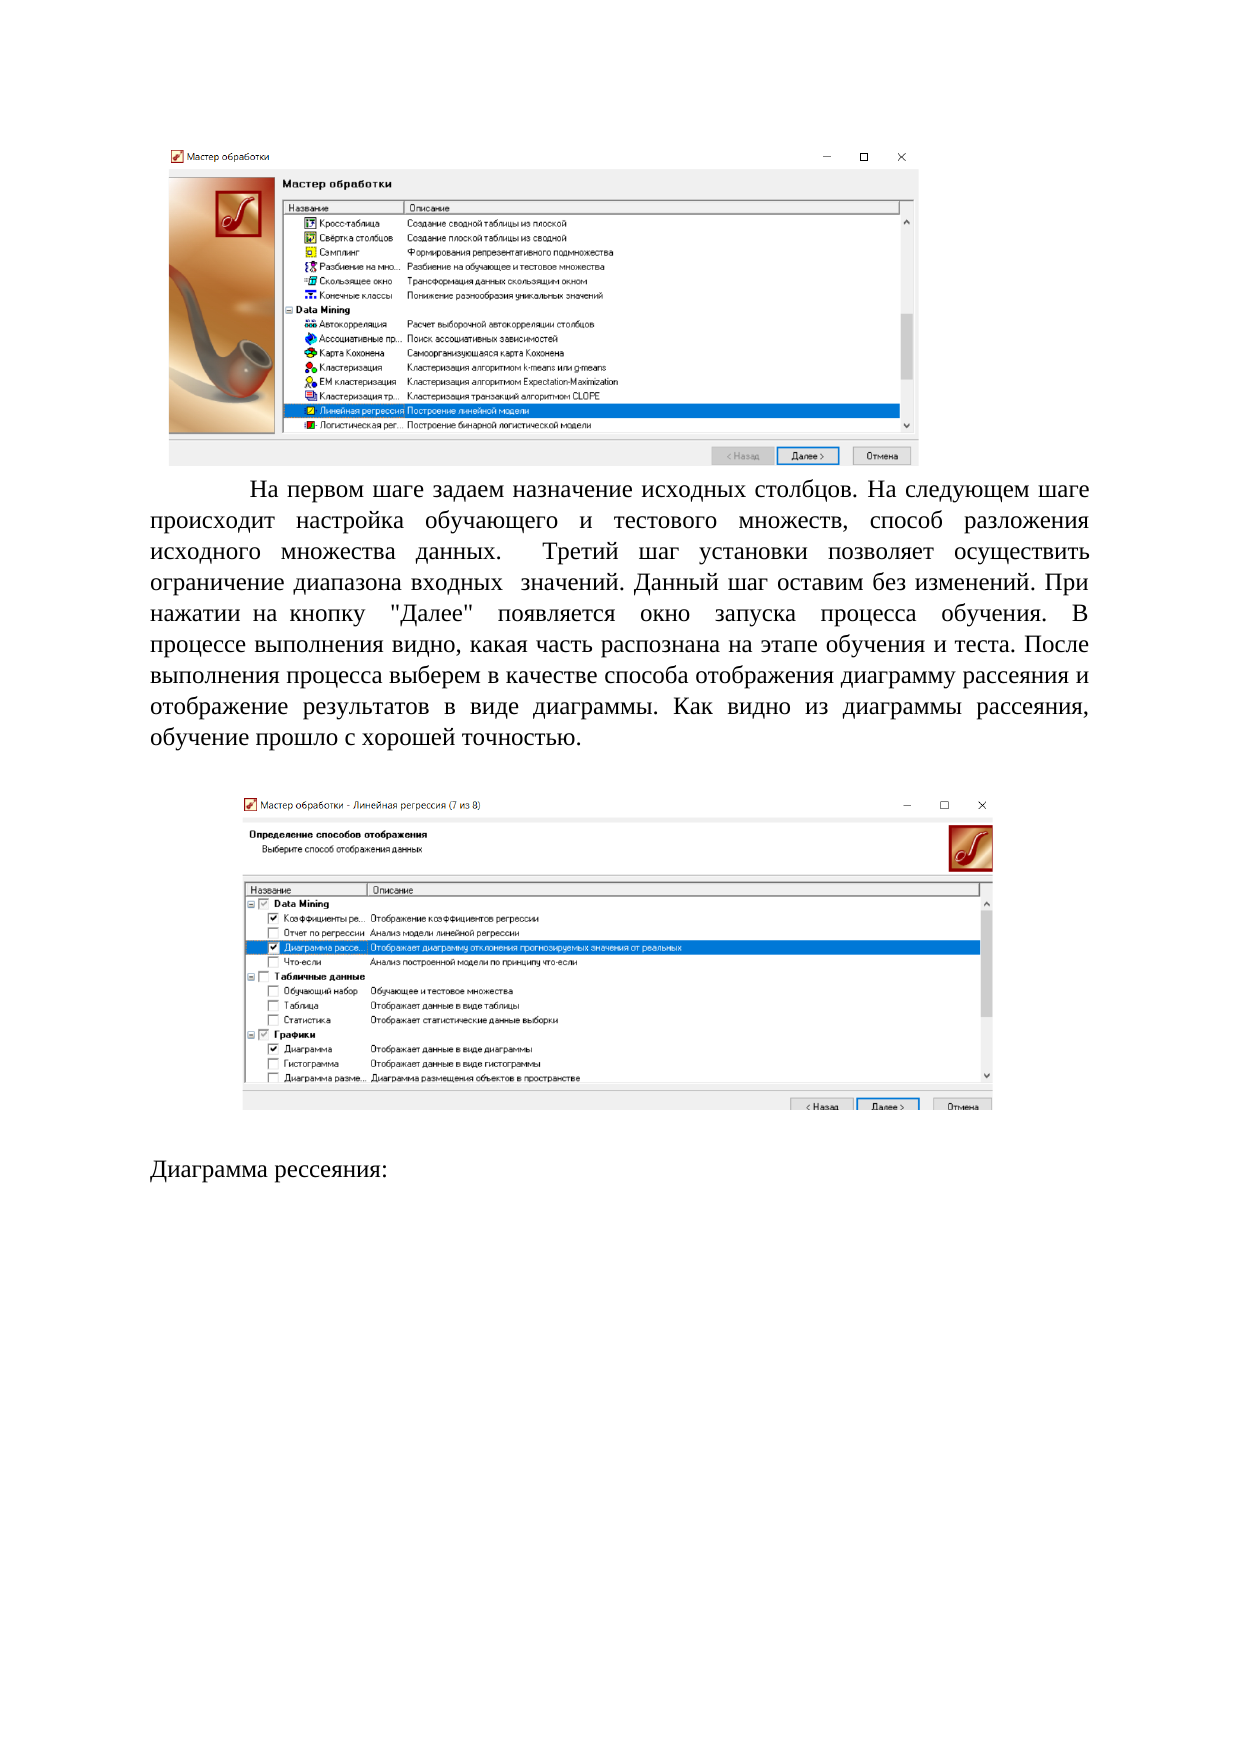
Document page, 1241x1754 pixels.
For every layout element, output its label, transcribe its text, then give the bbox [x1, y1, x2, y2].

text Диаграмма рессеяния: [150, 1154, 1090, 1183]
text На первом шаге задаем назначение исходных столбцов. На следующем шаге происходит настройка обучающего и тестового множеств, способ разложения исходного множества данных. Третий шаг установки позволяет осуществить ограничение диапазона входных значений. Данный шаг оставим без изменений. При нажатии на кнопку "Далее" появляется окно запуска процесса обучения. В процессе выполнения видно, какая часть распознана на этапе обучения и теста. После выполнения процесса выберем в качестве способа отображения диаграмму рассеяния и отображение результатов в виде диаграммы. Как видно из диаграммы рассеяния, обучение прошло с хорошей точностью. [150, 474, 1090, 751]
